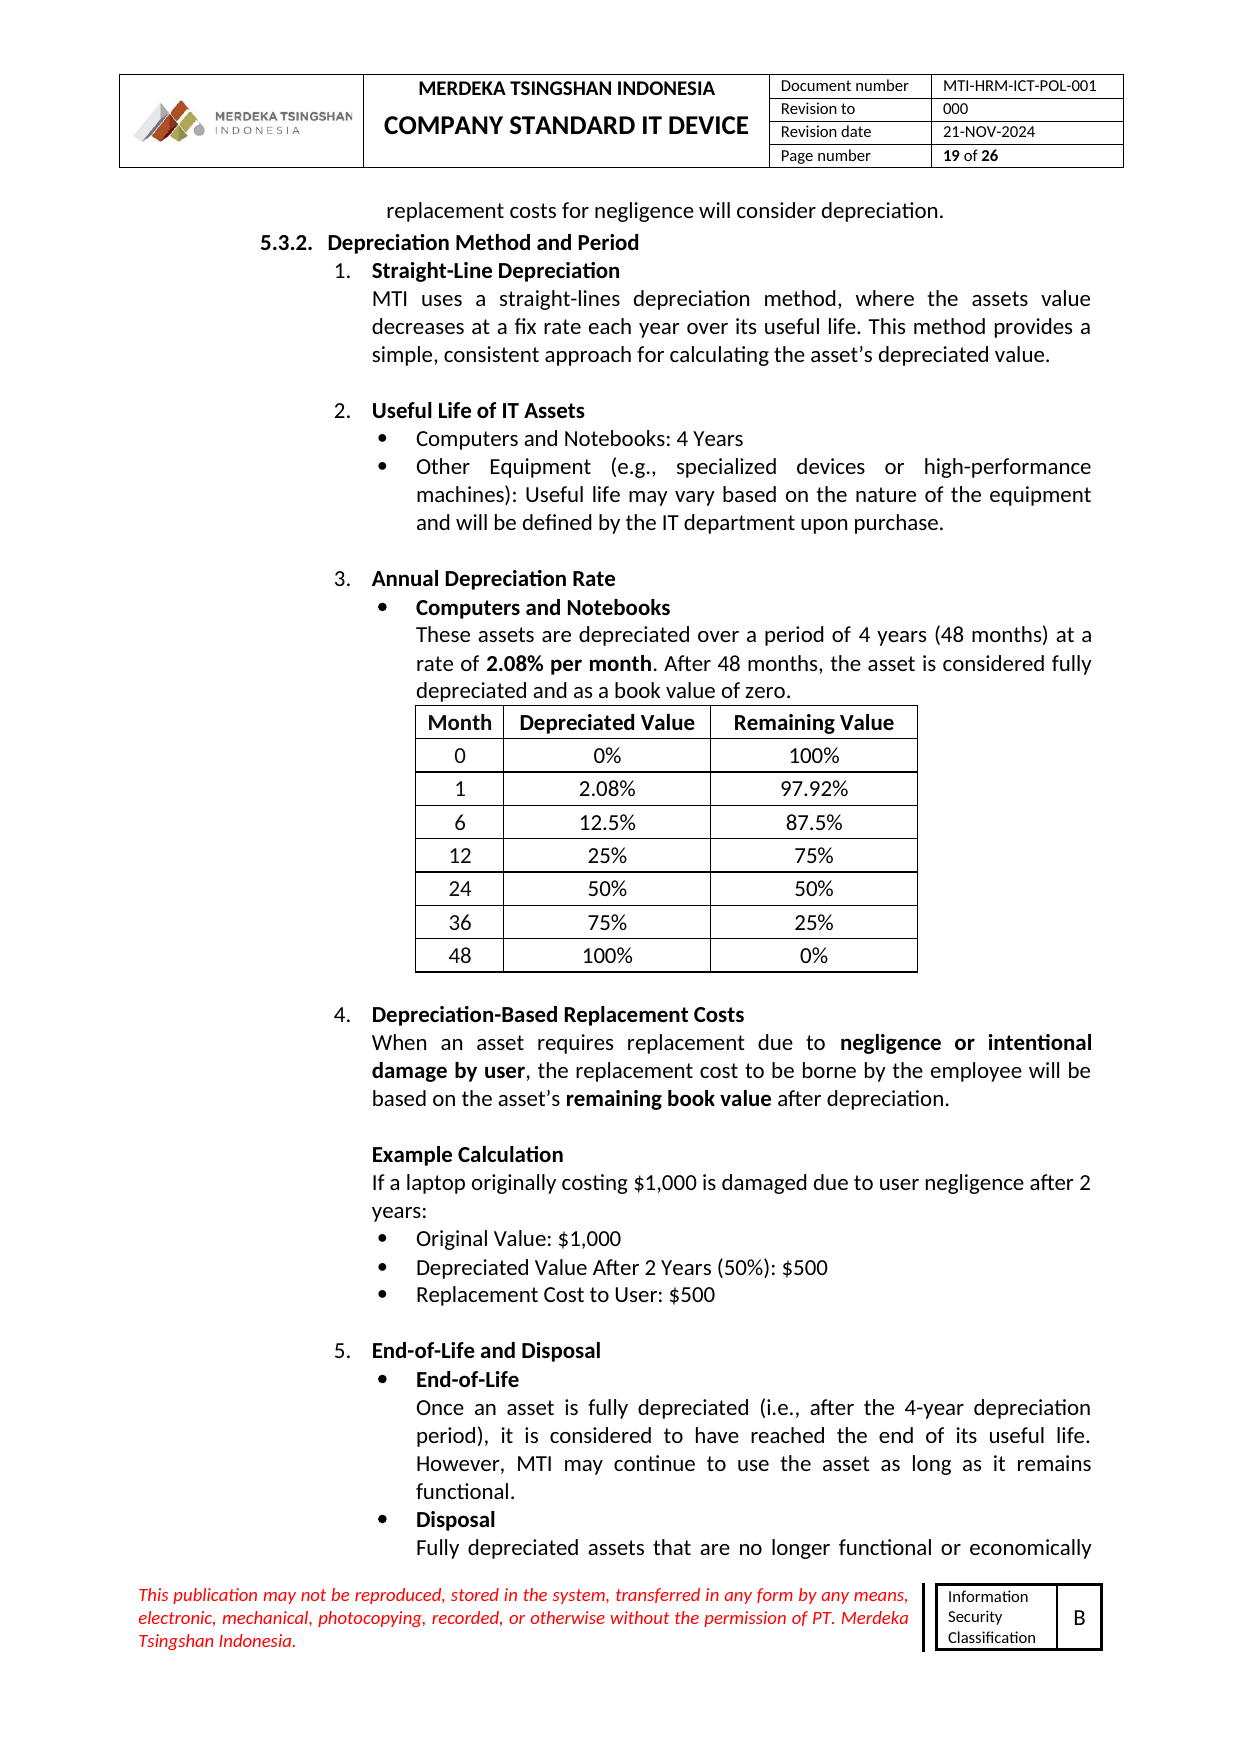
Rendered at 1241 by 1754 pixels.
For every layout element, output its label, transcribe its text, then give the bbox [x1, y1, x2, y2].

list Computers and Notebooks: 4 Years [378, 424, 1093, 452]
list Annual Depreciation Rate [334, 564, 1093, 593]
table_header Remaining Value [711, 706, 917, 738]
table_cell 25% [711, 906, 917, 938]
table_cell 97.92% [711, 773, 917, 805]
list When an asset requires replacement due to negligence or intentional damage by user, the replacement cost to be borne by the employee will be based on the asset’s remaining book value after depreciation. [372, 1028, 1093, 1112]
list Other Equipment (e.g., specialized devices or high-performance machines): Useful life may vary based on the nature of the equipment and will be defined by the IT department upon purchase. [378, 452, 1093, 537]
table_cell 1 [416, 773, 503, 805]
list Original Value: $1,000 [378, 1224, 1093, 1253]
table_cell 100% [504, 939, 710, 971]
table_cell 0 [416, 739, 503, 771]
list Useful Life of IT Assets [334, 396, 1093, 424]
list Depreciation-Based Replacement Costs [334, 1000, 1093, 1028]
table_cell 87.5% [711, 806, 917, 838]
list Disposal [378, 1505, 1093, 1533]
table_cell 0% [504, 739, 710, 771]
list These assets are depreciated over a period of 4 years (48 months) at a rate of 2.08% per month. After 48 months, the asset is considered fully depreciated and as a book value of zero. [416, 621, 1093, 705]
list End-of-Life [378, 1365, 1093, 1393]
table_cell 36 [416, 906, 503, 938]
table_header Month [416, 706, 503, 738]
list Example Calculation [372, 1141, 1093, 1168]
table_cell 2.08% [504, 773, 710, 805]
table_cell 50% [711, 873, 917, 905]
table_cell 25% [504, 839, 710, 871]
table_cell 75% [711, 839, 917, 871]
picture [131, 98, 353, 144]
table_cell 24 [416, 873, 503, 905]
table_cell 48 [416, 939, 503, 971]
list End-of-Life and Disposal [334, 1337, 1093, 1365]
list Depreciated Value After 2 Years (50%): $500 [378, 1253, 1093, 1281]
list Once an asset is fully depreciated (i.e., after the 4-year depreciation period), it is considered to have reached the end of its useful life. However, MTI may continue to use the asset as long as it remains functional. [416, 1393, 1093, 1505]
list Computers and Notebooks [378, 593, 1093, 621]
list Straight-Line Depreciation [334, 256, 1093, 284]
table_cell 75% [504, 906, 710, 938]
table_cell 0% [711, 939, 917, 971]
subtitle Depreciation Method and Period [260, 228, 1093, 256]
table_cell 6 [416, 806, 503, 838]
list Replacement Cost to User: $500 [378, 1281, 1093, 1309]
table_header Depreciated Value [504, 706, 710, 738]
table_cell 12.5% [504, 806, 710, 838]
table_cell 100% [711, 739, 917, 771]
table_cell 12 [416, 839, 503, 871]
list Encourage employees to maintain their devices, understanding that replacement costs for negligence will consider depreciation. [348, 196, 1093, 224]
table_cell 50% [504, 873, 710, 905]
list MTI uses a straight-lines depreciation method, where the assets value decreases at a fix rate each year over its useful life. This method provides a simple, consistent approach for calculating the asset’s depreciated value. [372, 284, 1093, 368]
list If a laptop originally costing $1,000 is damaged due to user negligence after 2 years: [372, 1168, 1093, 1224]
